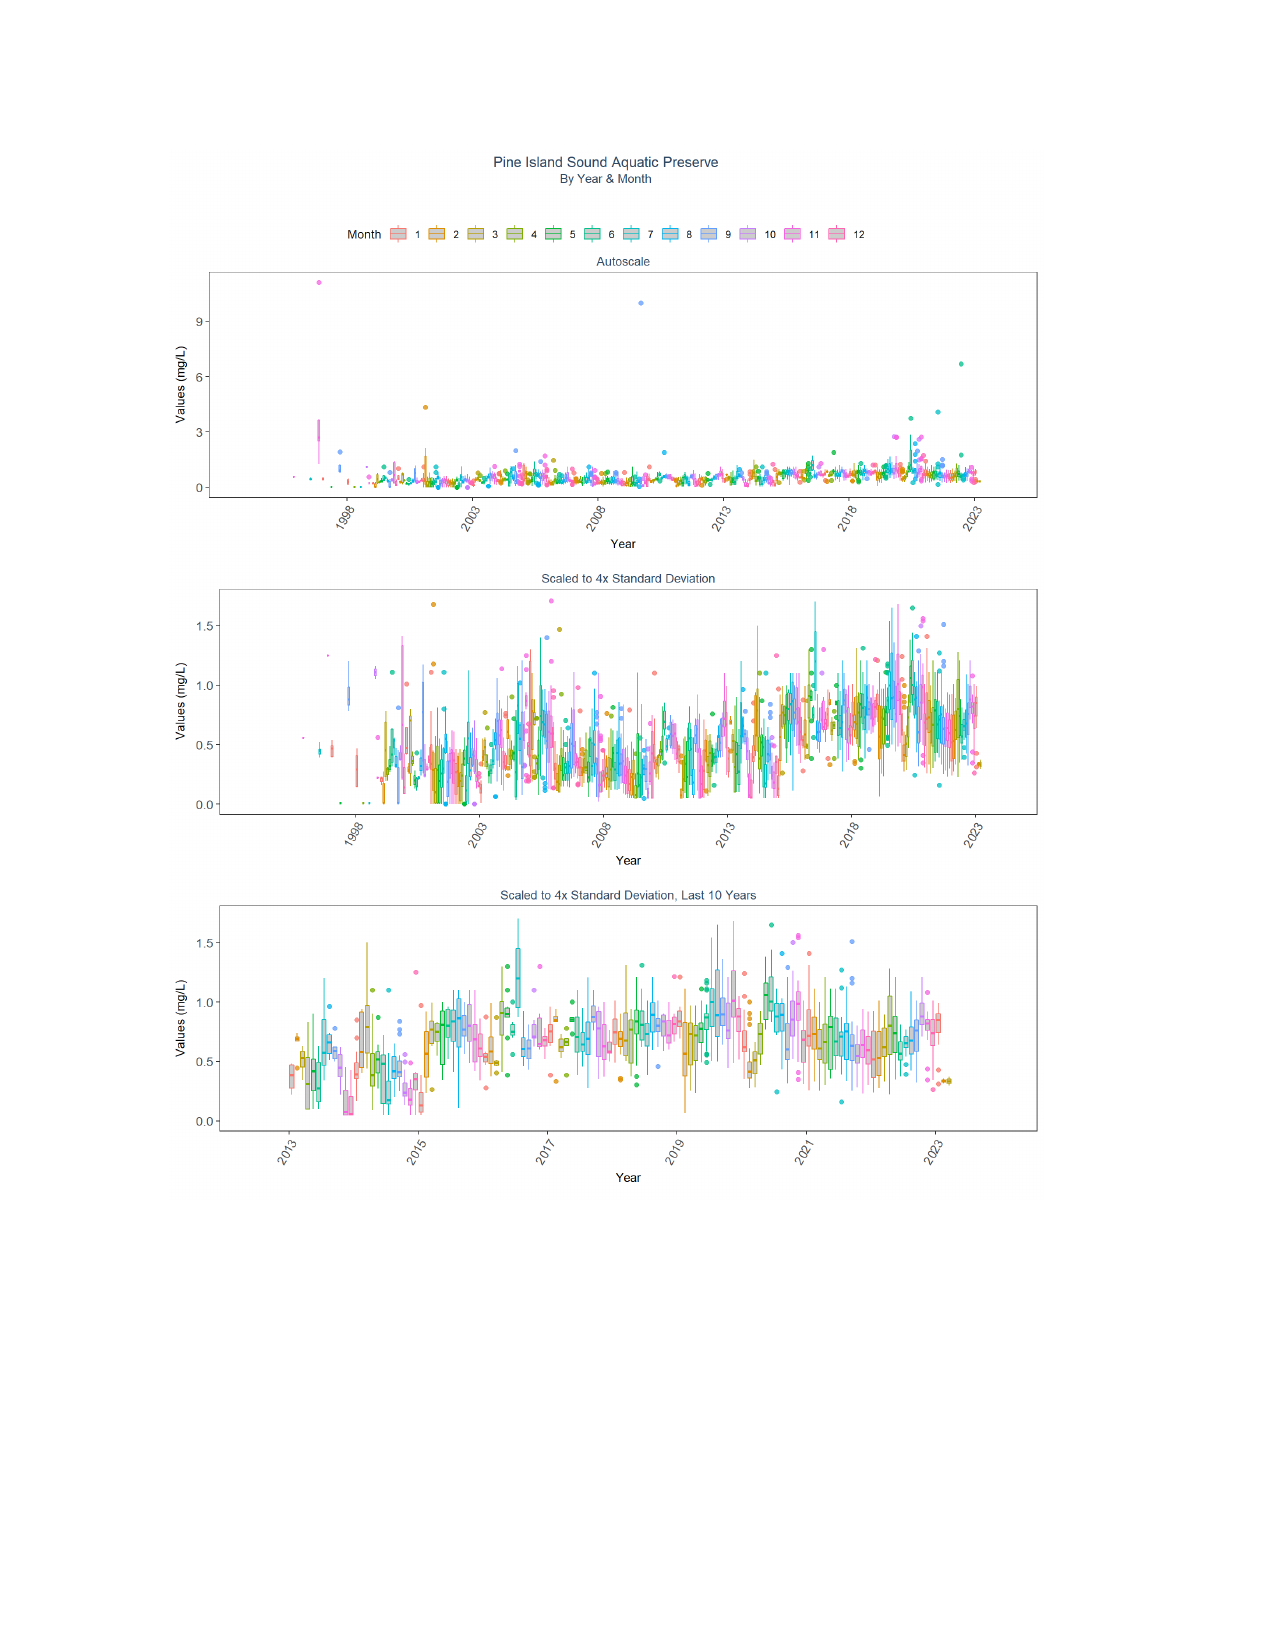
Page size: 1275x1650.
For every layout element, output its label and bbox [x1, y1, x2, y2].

picture [168, 150, 1044, 1200]
